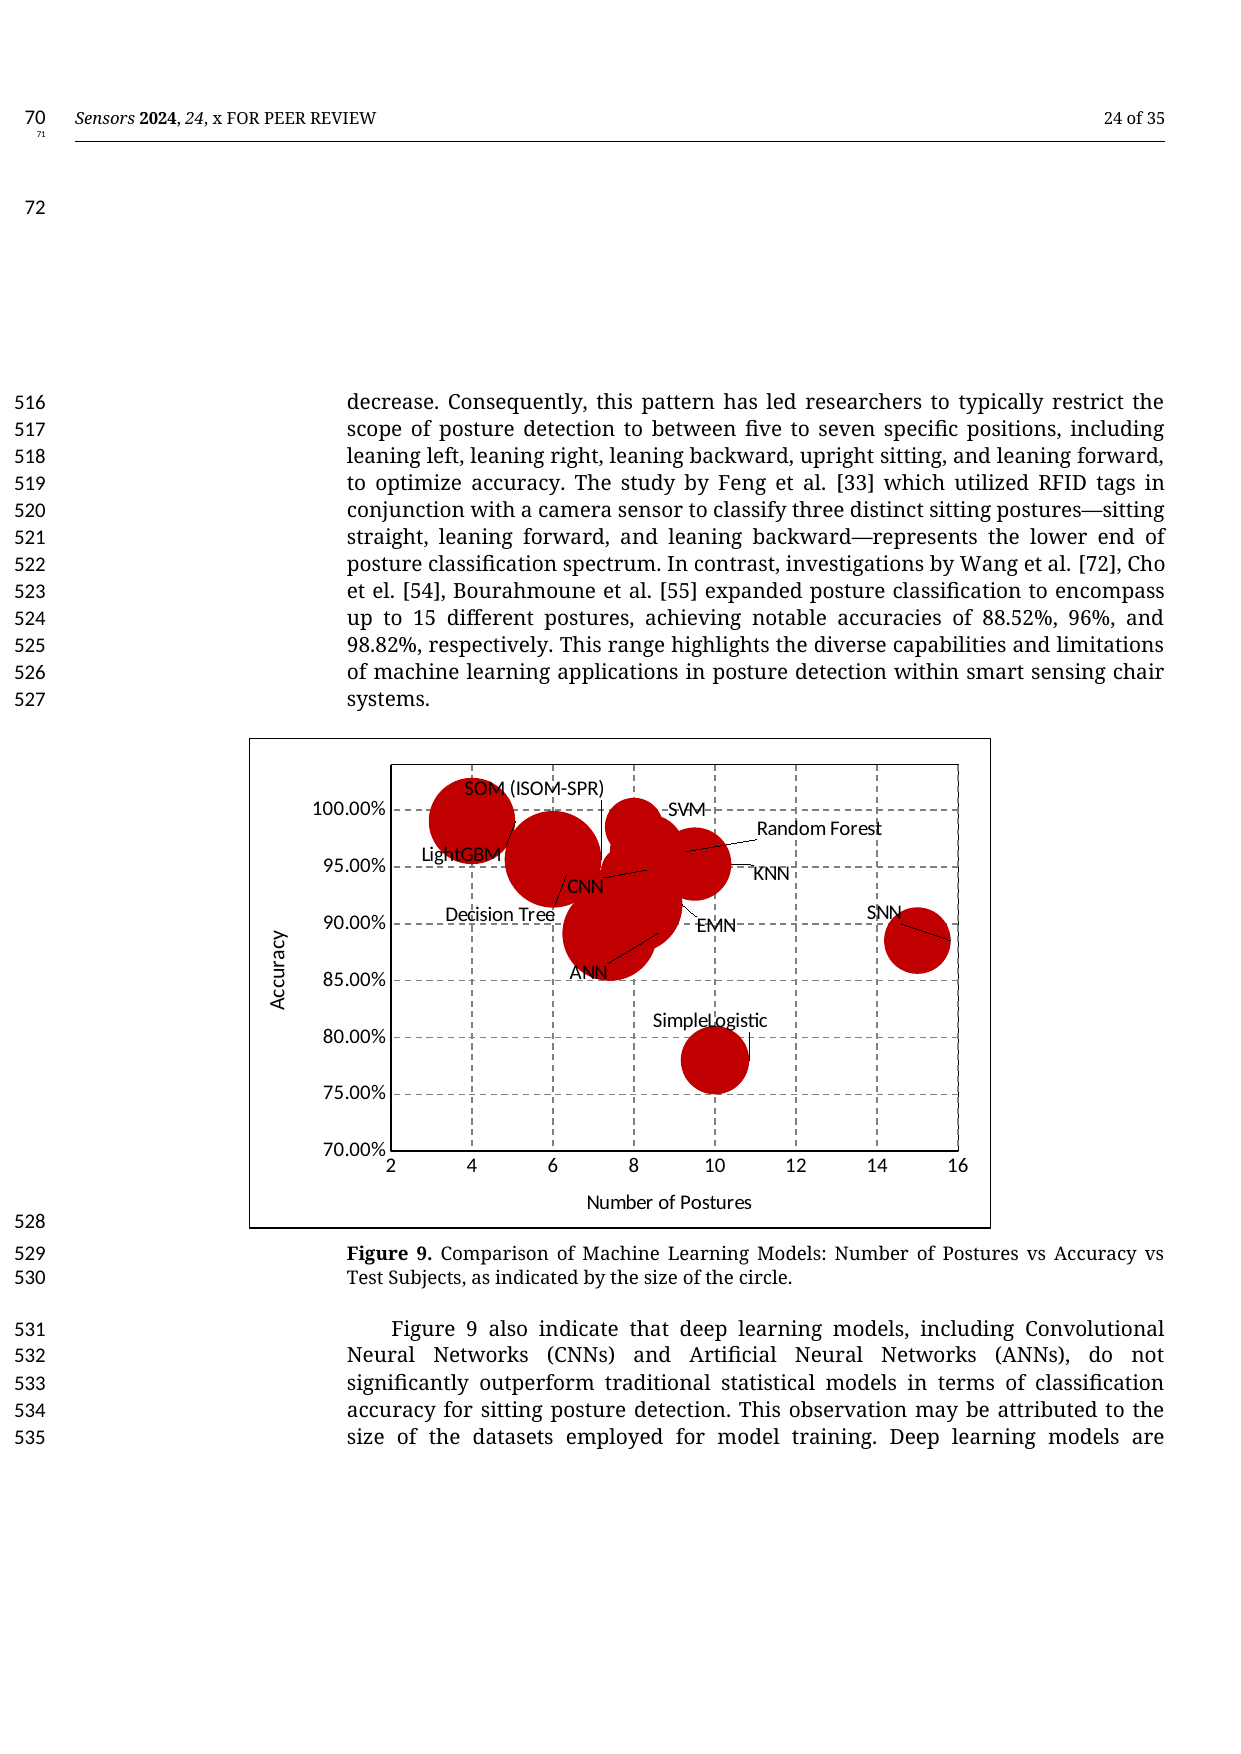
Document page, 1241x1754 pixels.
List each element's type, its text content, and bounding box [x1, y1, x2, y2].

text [347, 1315, 1165, 1450]
text Figure 9. Comparison of Machine Learning Models: Number of Postures vs Accuracy vs Test Subjects, as indicated by the size of the circle. [347, 1241, 1165, 1290]
